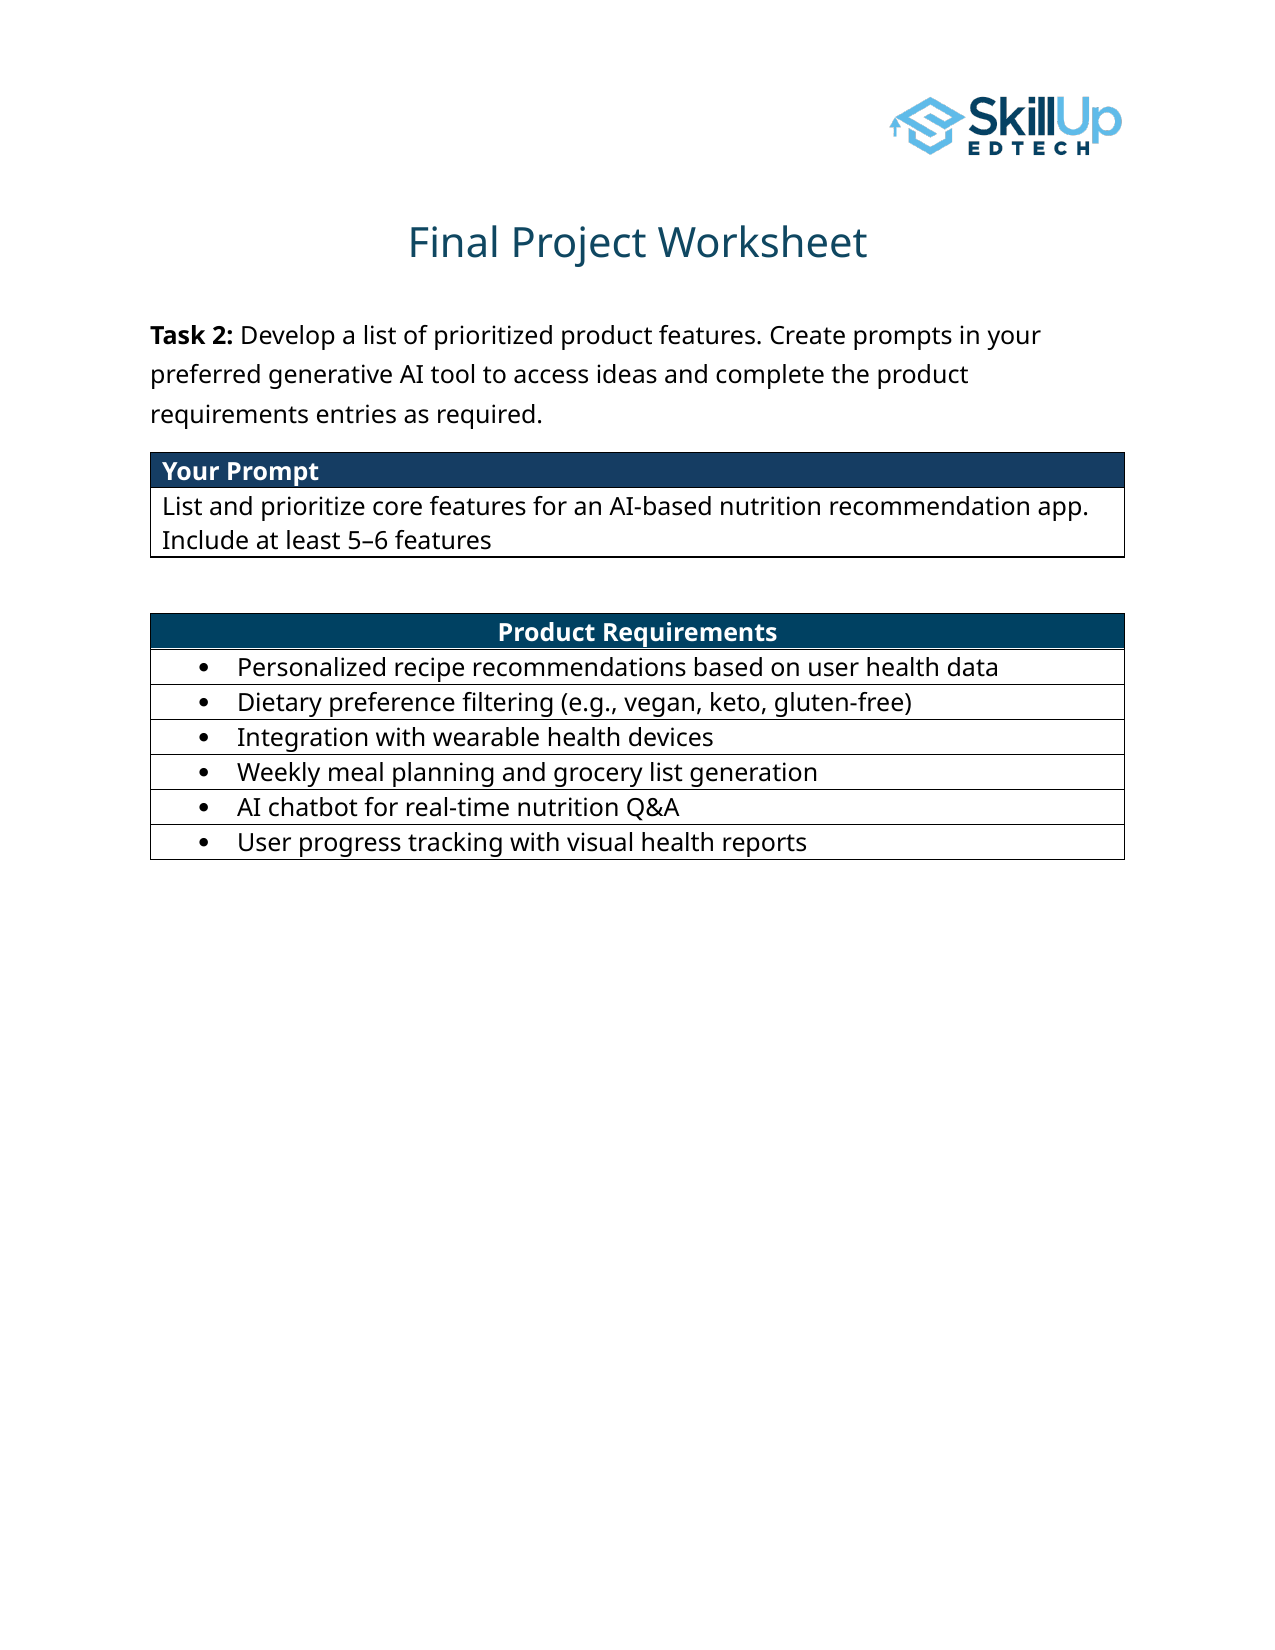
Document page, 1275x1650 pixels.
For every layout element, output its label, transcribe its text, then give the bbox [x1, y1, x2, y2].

table_cell List and prioritize core features for an AI-based nutrition recommendation app. Include at least 5–6 features [151, 488, 1124, 556]
table_cell AI chatbot for real-time nutrition Q&A [151, 790, 1124, 824]
table_cell Weekly meal planning and grocery list generation [151, 755, 1124, 789]
table_cell User progress tracking with visual health reports [151, 825, 1124, 859]
table_header Product Requirements [151, 614, 1124, 648]
table_header Your Prompt [151, 453, 1124, 487]
picture [888, 75, 1125, 176]
table_cell Dietary preference filtering (e.g., vegan, keto, gluten-free) [151, 685, 1124, 719]
table_cell Personalized recipe recommendations based on user health data [151, 650, 1124, 683]
table_cell Integration with wearable health devices [151, 720, 1124, 754]
text Task 2: Develop a list of prioritized product features. Create prompts in your preferred generative AI tool to access ideas and complete the product requirements entries as required. [150, 318, 1125, 430]
